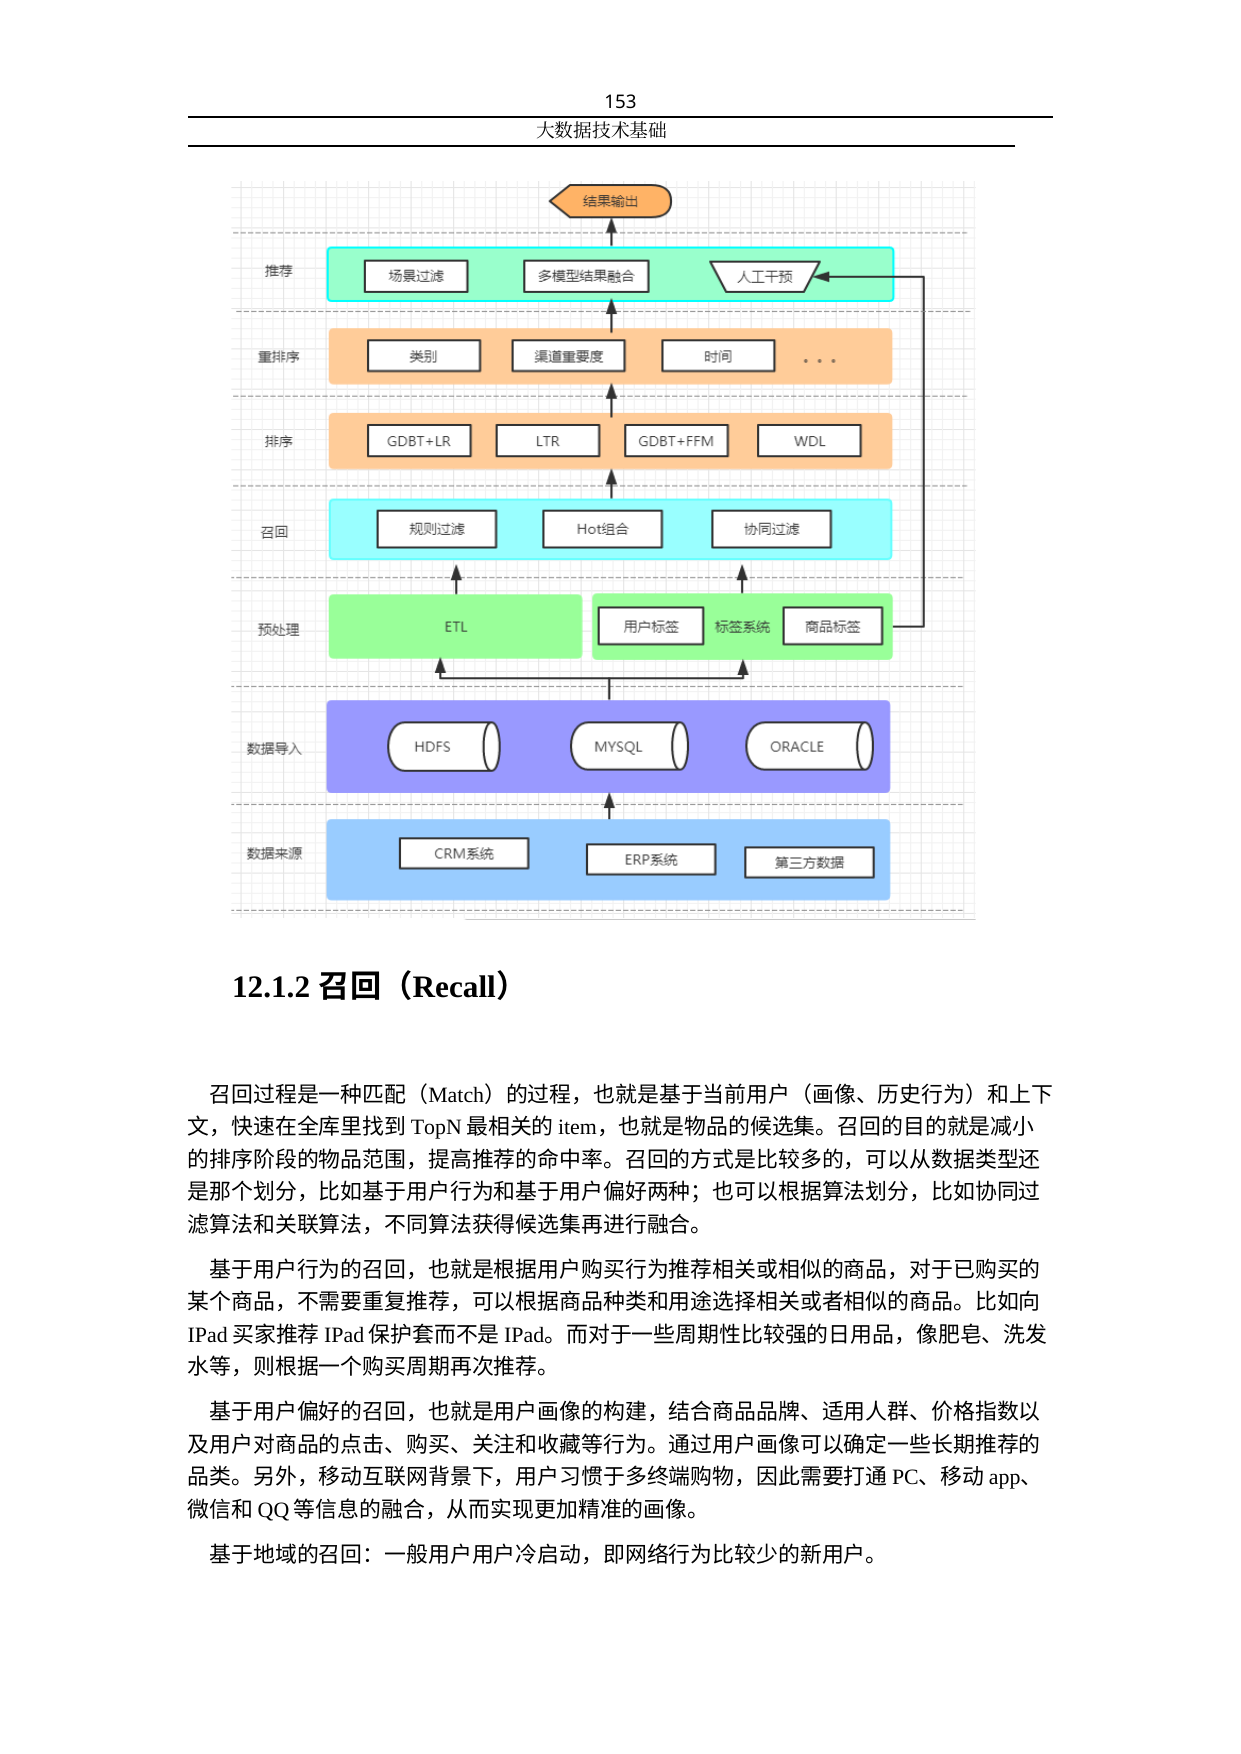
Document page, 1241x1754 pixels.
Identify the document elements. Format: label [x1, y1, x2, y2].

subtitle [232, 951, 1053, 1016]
picture [231, 181, 976, 920]
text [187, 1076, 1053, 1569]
